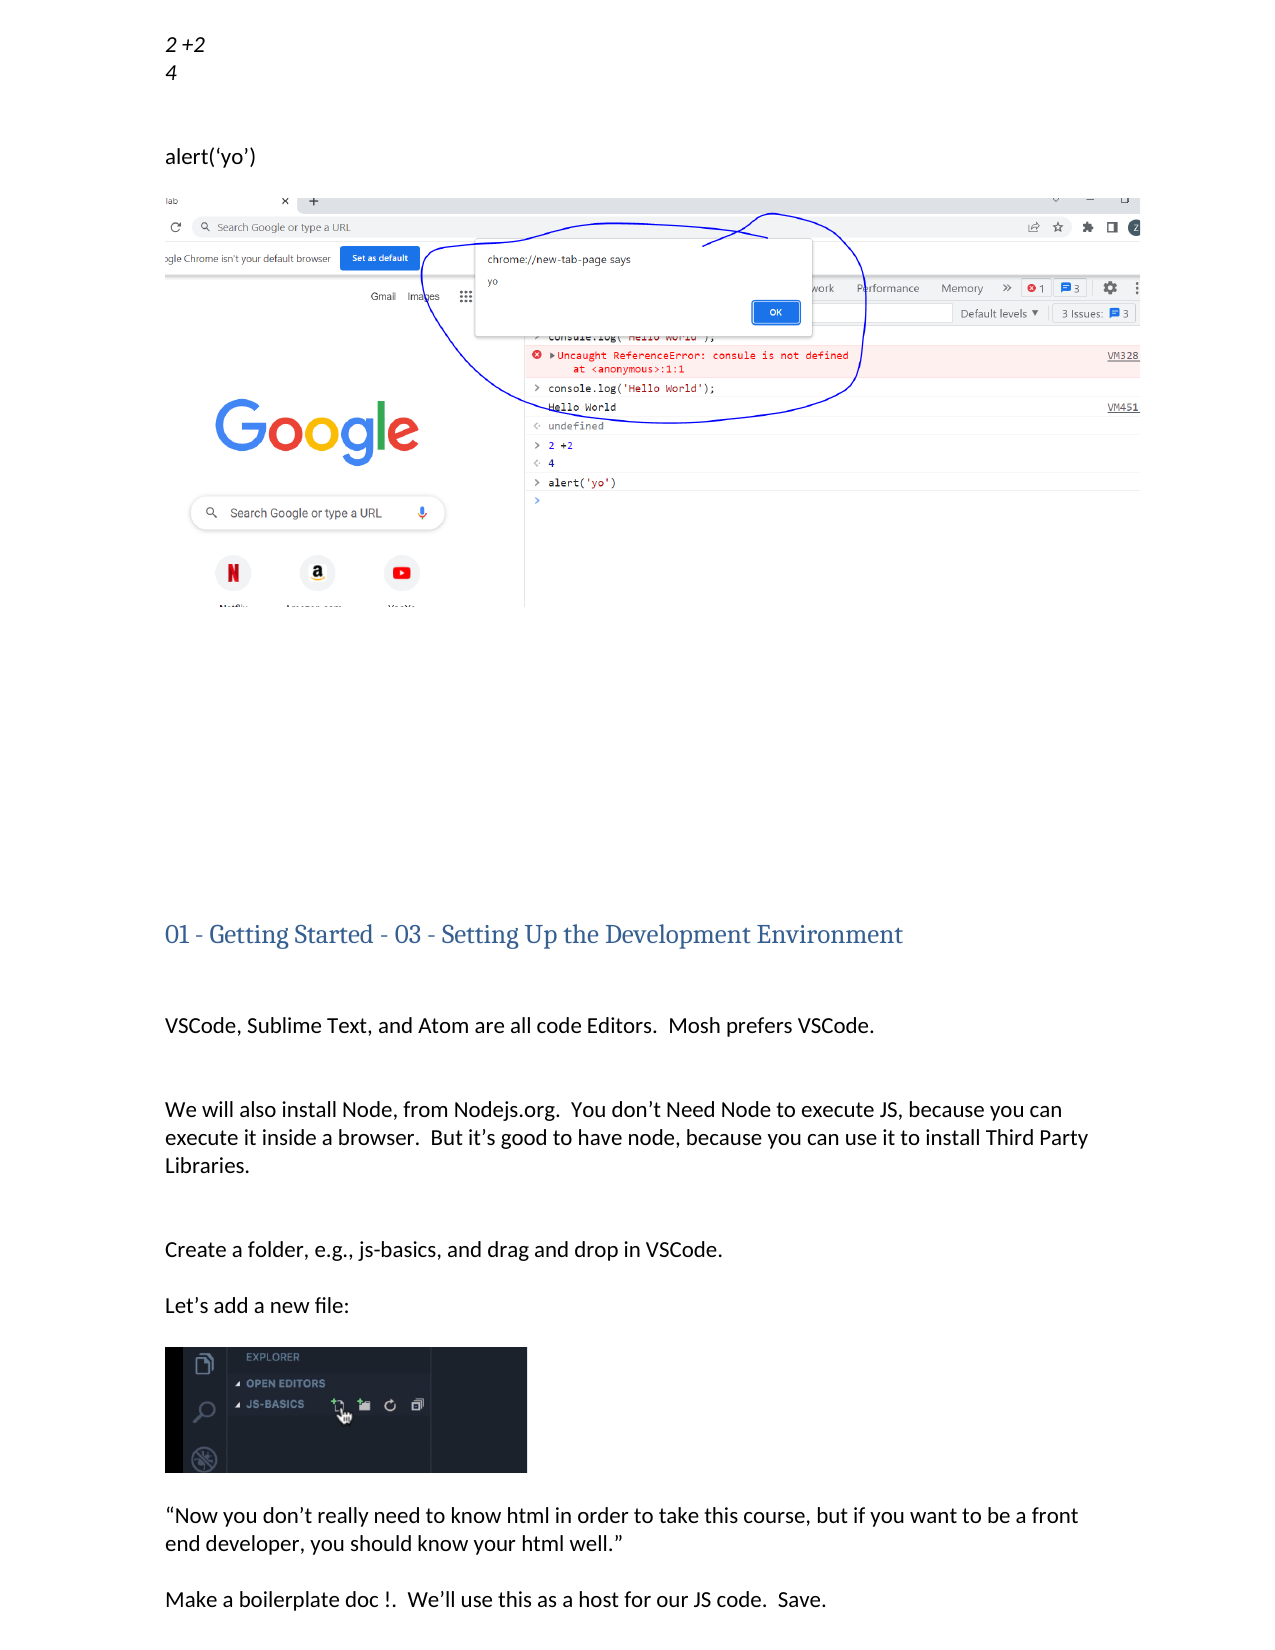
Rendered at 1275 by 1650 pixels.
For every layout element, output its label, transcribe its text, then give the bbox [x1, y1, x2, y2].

subtitle 01 - Getting Started - 03 - Setting Up the Development Environment [165, 919, 1110, 950]
text Make a boilerplate doc !. We’ll use this as a host for our JS code. Save. [165, 1585, 1110, 1613]
picture [165, 1347, 528, 1473]
text VSCode, Sublime Text, and Atom are all code Editors. Mosh prefers VSCode. [165, 1011, 1110, 1039]
text “Now you don’t really need to know html in order to take this course, but if you want to be a front end developer, you should know your html well.” [165, 1501, 1110, 1557]
text 4 [165, 58, 1110, 86]
text 2 +2 [165, 30, 1110, 58]
text We will also install Node, from Nodejs.org. You don’t Need Node to execute JS, because you can execute it inside a browser. But it’s good to have node, because you can use it to install Third Party Libraries. [165, 1095, 1110, 1179]
picture [165, 198, 1141, 607]
text Create a folder, e.g., js-basics, and drag and drop in VSCode. [165, 1235, 1110, 1263]
text alert(‘yo’) [165, 142, 1110, 170]
text Let’s add a new file: [165, 1291, 1110, 1319]
